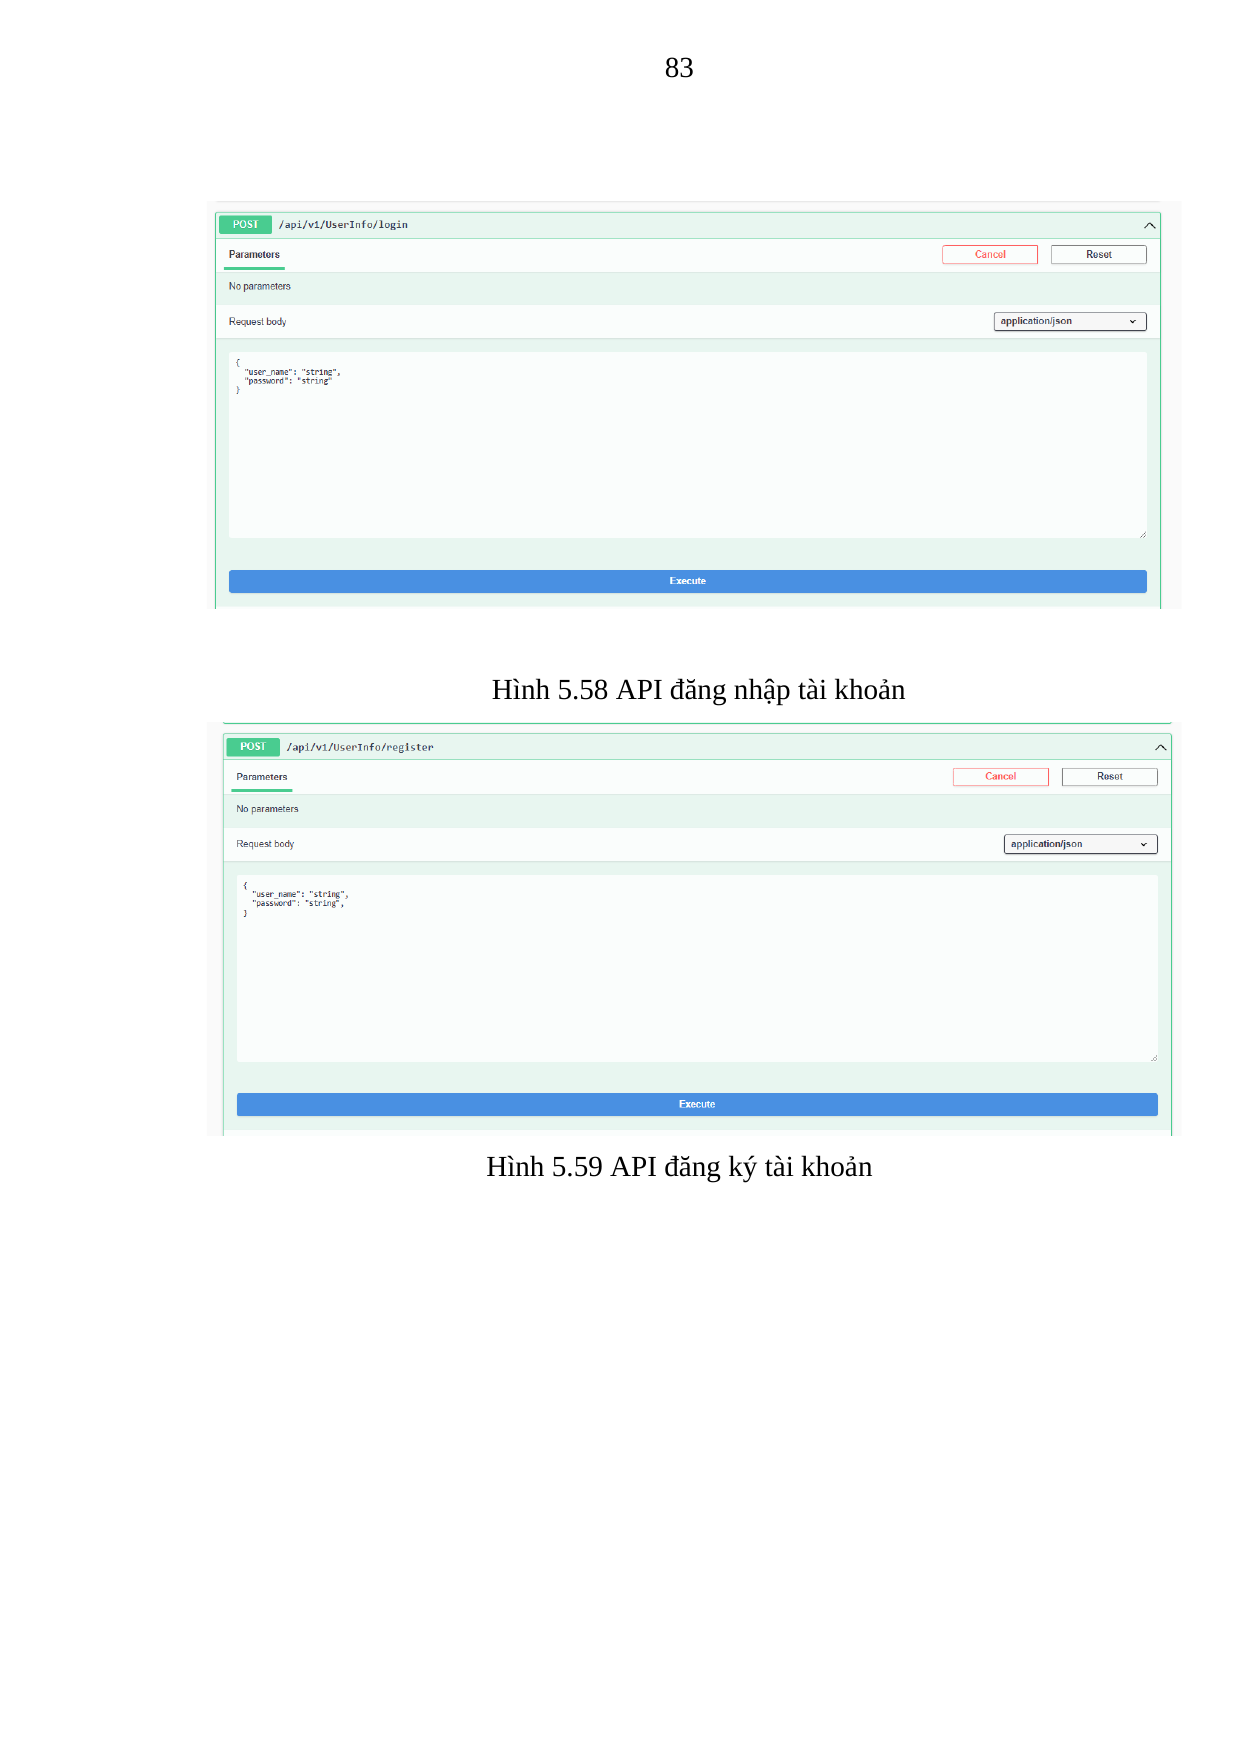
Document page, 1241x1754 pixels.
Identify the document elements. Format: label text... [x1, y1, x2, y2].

picture [206, 201, 1182, 609]
picture [206, 722, 1182, 1136]
